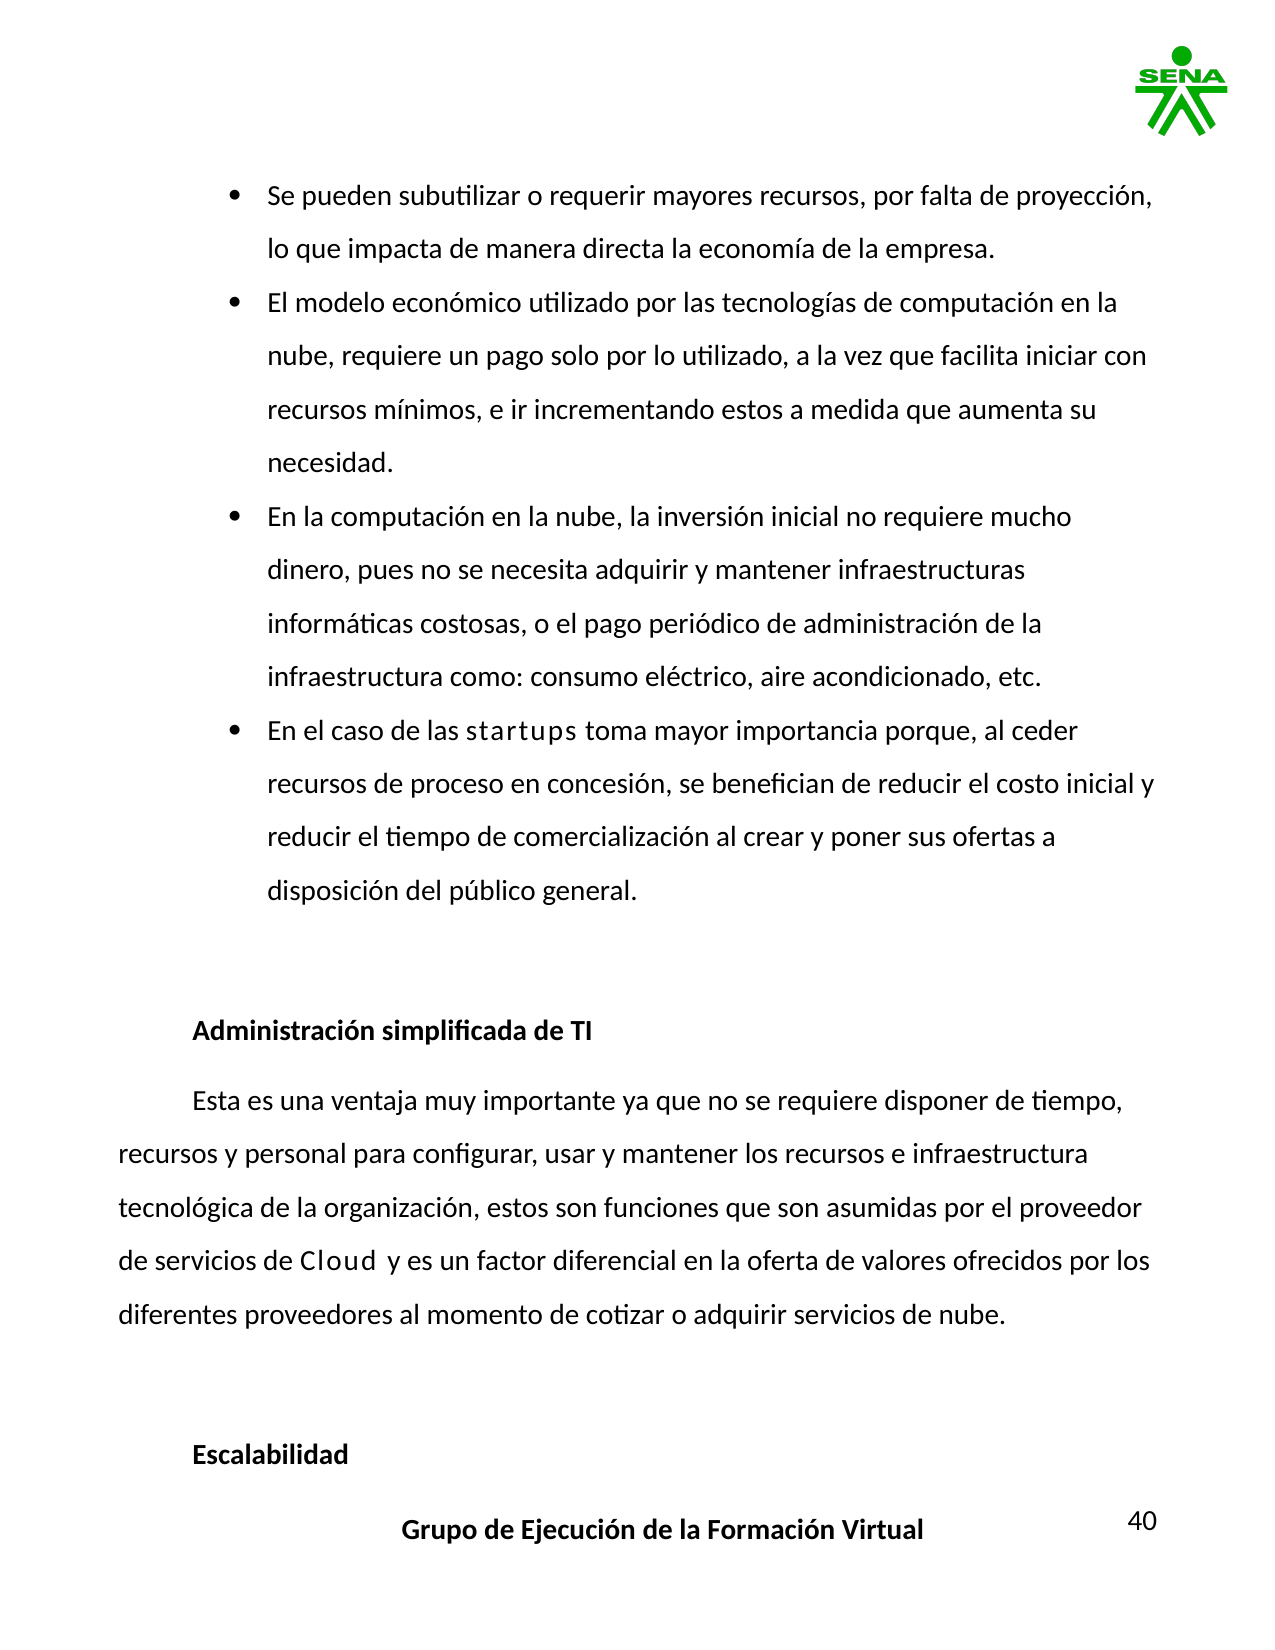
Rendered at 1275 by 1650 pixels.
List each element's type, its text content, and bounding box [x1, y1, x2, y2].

list En el caso de las startups toma mayor importancia porque, al ceder recursos de proceso en concesión, se benefician de reducir el costo inicial y reducir el tiempo de comercialización al crear y poner sus ofertas a disposición del público general. [229, 712, 1157, 907]
text Administración simplificada de TI [118, 1012, 1157, 1048]
list El modelo económico utilizado por las tecnologías de computación en la nube, requiere un pago solo por lo utilizado, a la vez que facilita iniciar con recursos mínimos, e ir incrementando estos a medida que aumenta su necesidad. [229, 284, 1157, 480]
list Se pueden subutilizar o requerir mayores recursos, por falta de proyección, lo que impacta de manera directa la economía de la empresa. [229, 177, 1157, 266]
text Escalabilidad [118, 1436, 1157, 1472]
text Esta es una ventaja muy importante ya que no se requiere disponer de tiempo, recursos y personal para configurar, usar y mantener los recursos e infraestructura tecnológica de la organización, estos son funciones que son asumidas por el proveedor de servicios de Cloud y es un factor diferencial en la oferta de valores ofrecidos por los diferentes proveedores al momento de cotizar o adquirir servicios de nube. [118, 1082, 1157, 1332]
picture [1135, 46, 1228, 136]
list En la computación en la nube, la inversión inicial no requiere mucho dinero, pues no se necesita adquirir y mantener infraestructuras informáticas costosas, o el pago periódico de administración de la infraestructura como: consumo eléctrico, aire acondicionado, etc. [229, 498, 1157, 694]
